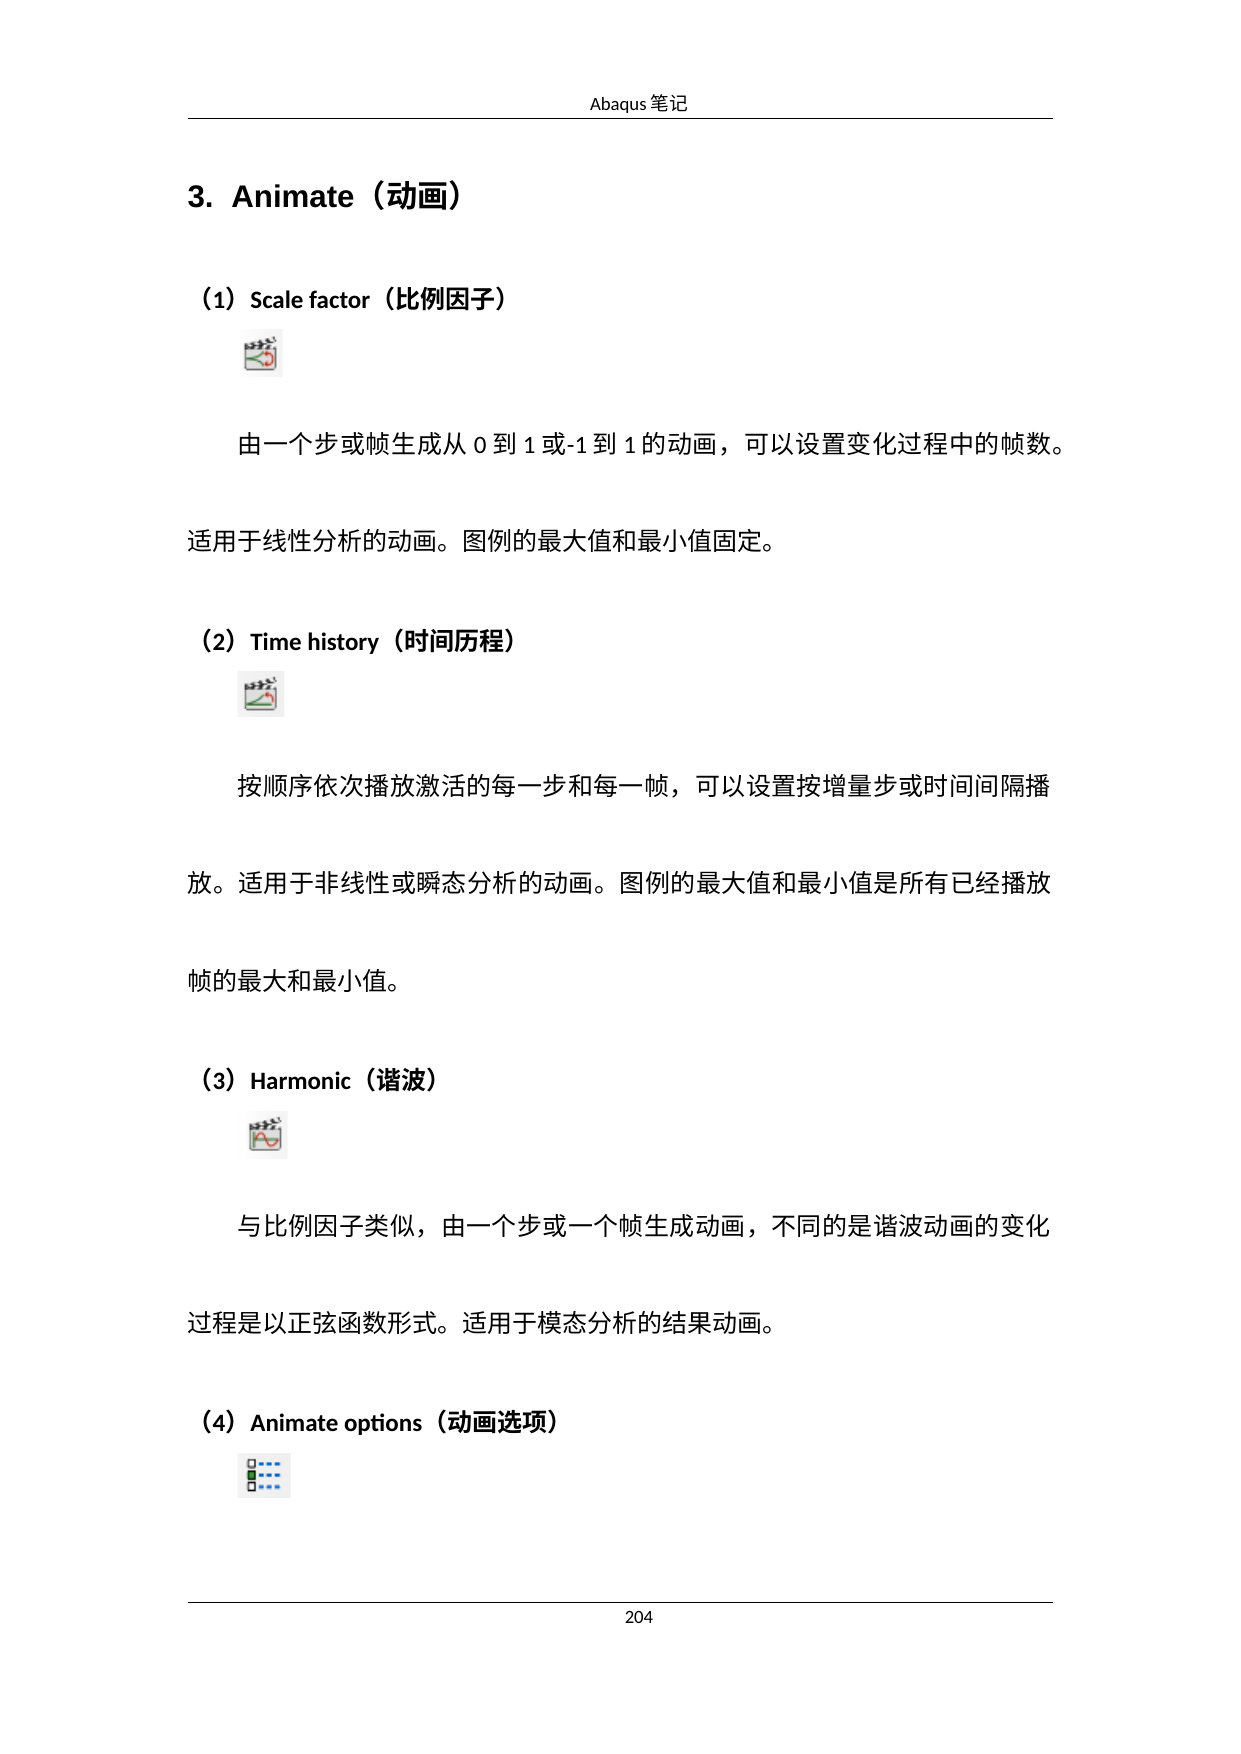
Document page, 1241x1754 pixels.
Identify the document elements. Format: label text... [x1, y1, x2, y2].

picture [237, 1453, 291, 1498]
picture [237, 671, 285, 717]
picture [237, 329, 283, 377]
subtitle Scale factor（比例因子） [187, 265, 1053, 330]
subtitle Time history（时间历程） [187, 607, 1053, 672]
subtitle Harmonic（谐波） [187, 1046, 1053, 1111]
picture [237, 1111, 288, 1159]
text 由一个步或帧生成从0到1或-1到1的动画，可以设置变化过程中的帧数。适用于线性分析的动画。图例的最大值和最小值固定。 [187, 410, 1053, 572]
subtitle Animate options（动画选项） [187, 1388, 1053, 1453]
text 按顺序依次播放激活的每一步和每一帧，可以设置按增量步或时间间隔播放。适用于非线性或瞬态分析的动画。图例的最大值和最小值是所有已经播放帧的最大和最小值。 [187, 752, 1053, 1012]
subtitle Animate（动画） [187, 161, 1053, 226]
text 与比例因子类似，由一个步或一个帧生成动画，不同的是谐波动画的变化过程是以正弦函数形式。适用于模态分析的结果动画。 [187, 1192, 1053, 1354]
